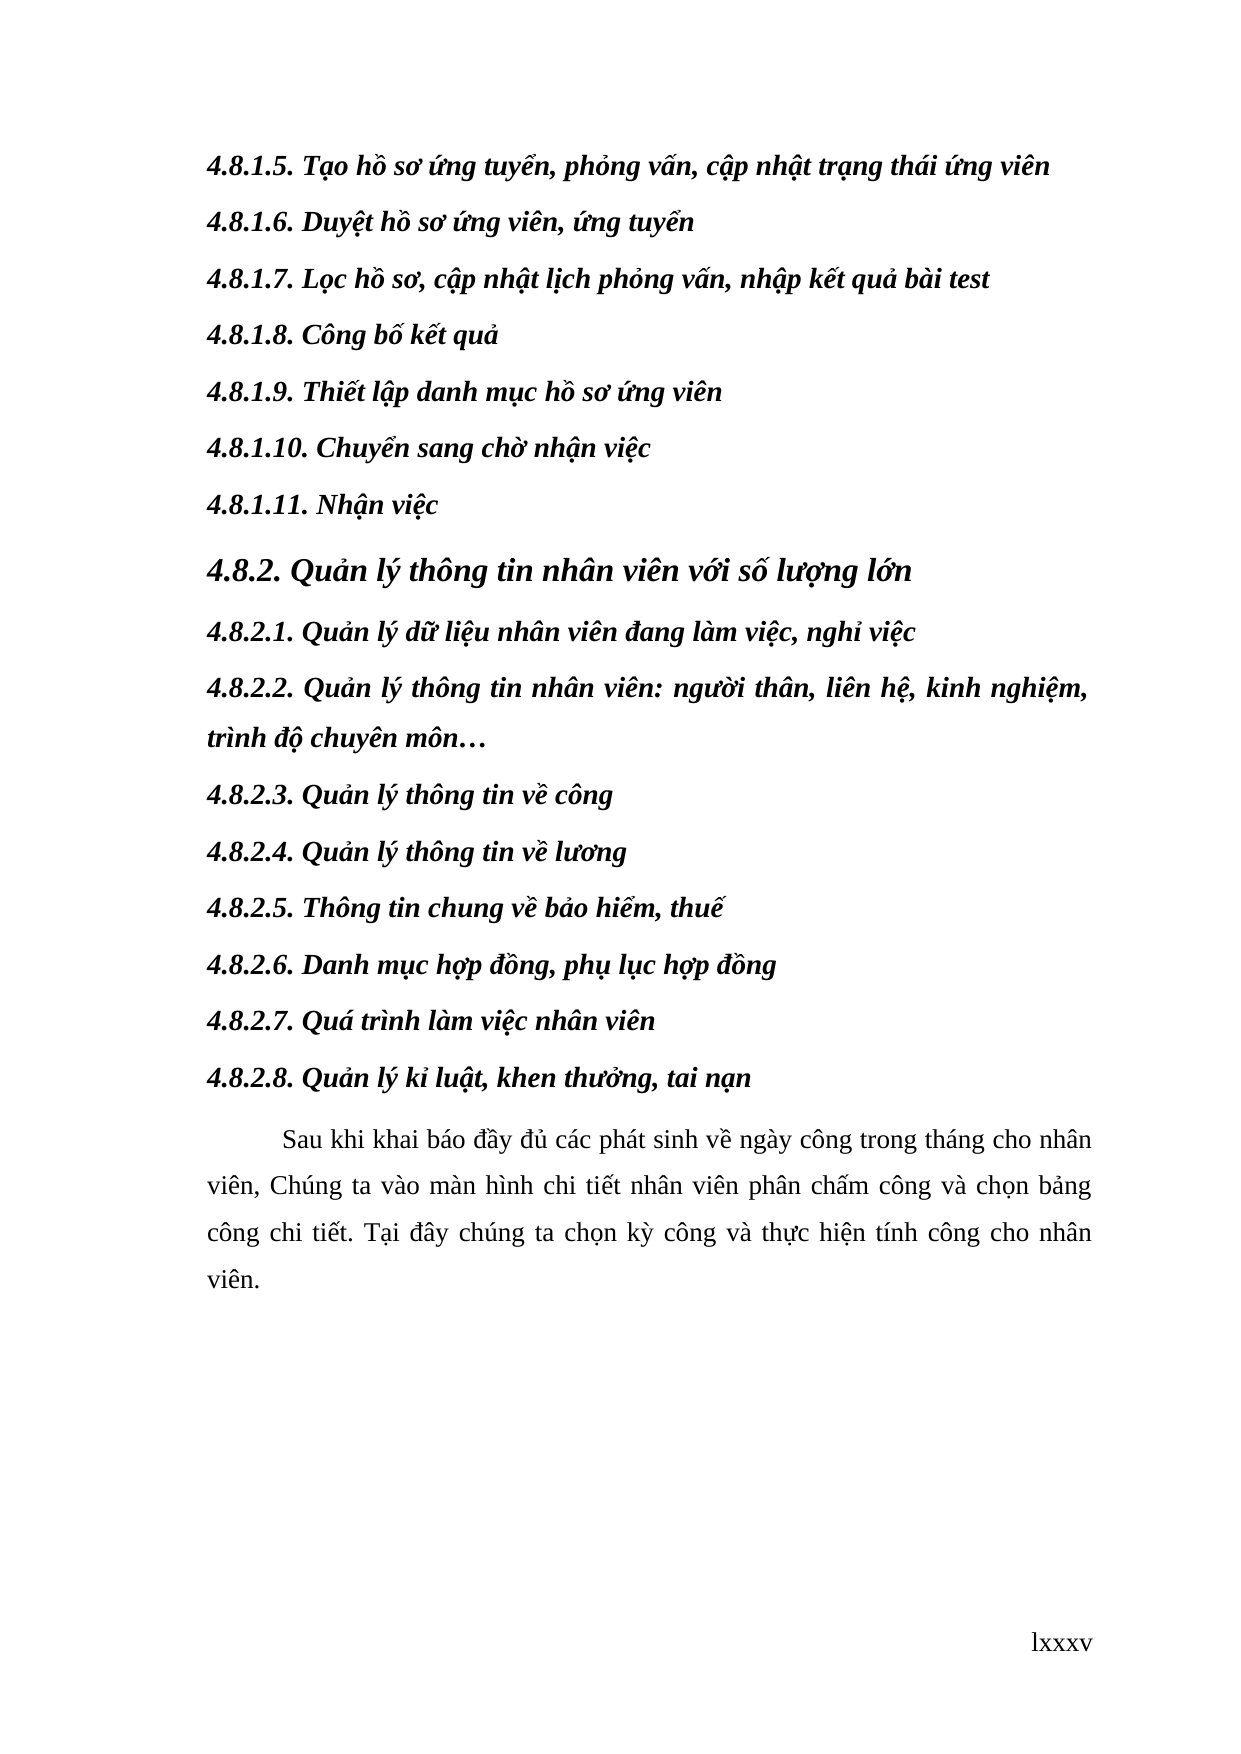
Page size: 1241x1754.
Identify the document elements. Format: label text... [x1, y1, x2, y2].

subtitle 4.8.1.7. Lọc hồ sơ, cập nhật lịch phỏng vấn, nhập kết quả bài test [207, 261, 1092, 294]
subtitle 4.8.1.9. Thiết lập danh mục hồ sơ ứng viên [207, 374, 1092, 407]
subtitle 4.8.1.6. Duyệt hồ sơ ứng viên, ứng tuyển [207, 204, 1092, 238]
subtitle 4.8.2.5. Thông tin chung về bảo hiểm, thuế [207, 890, 1092, 924]
subtitle 4.8.2.2. Quản lý thông tin nhân viên: người thân, liên hệ, kinh nghiệm, trình độ chuyên môn… [207, 670, 1092, 754]
text Sau khi khai báo đầy đủ các phát sinh về ngày công trong tháng cho nhân viên, Chúng ta vào màn hình chi tiết nhân viên phân chấm công và chọn bảng công chi tiết. Tại đây chúng ta chọn kỳ công và thực hiện tính công cho nhân viên. [207, 1123, 1092, 1294]
subtitle 4.8.1.5. Tạo hồ sơ ứng tuyển, phỏng vấn, cập nhật trạng thái ứng viên [207, 148, 1092, 181]
subtitle 4.8.2.1. Quản lý dữ liệu nhân viên đang làm việc, nghỉ việc [207, 614, 1092, 647]
subtitle 4.8.2.7. Quá trình làm việc nhân viên [207, 1003, 1092, 1037]
subtitle 4.8.1.10. Chuyển sang chờ nhận việc [207, 431, 1092, 464]
subtitle 4.8.2.6. Danh mục hợp đồng, phụ lục hợp đồng [207, 947, 1092, 980]
subtitle 4.8.2.8. Quản lý kỉ luật, khen thưởng, tai nạn [207, 1060, 1092, 1093]
subtitle 4.8.1.8. Công bố kết quả [207, 317, 1092, 351]
subtitle 4.8.1.11. Nhận việc [207, 487, 1092, 521]
subtitle 4.8.2.3. Quản lý thông tin về công [207, 777, 1092, 811]
subtitle 4.8.2. Quản lý thông tin nhân viên với số lượng lớn [207, 550, 1092, 588]
subtitle 4.8.2.4. Quản lý thông tin về lương [207, 834, 1092, 867]
